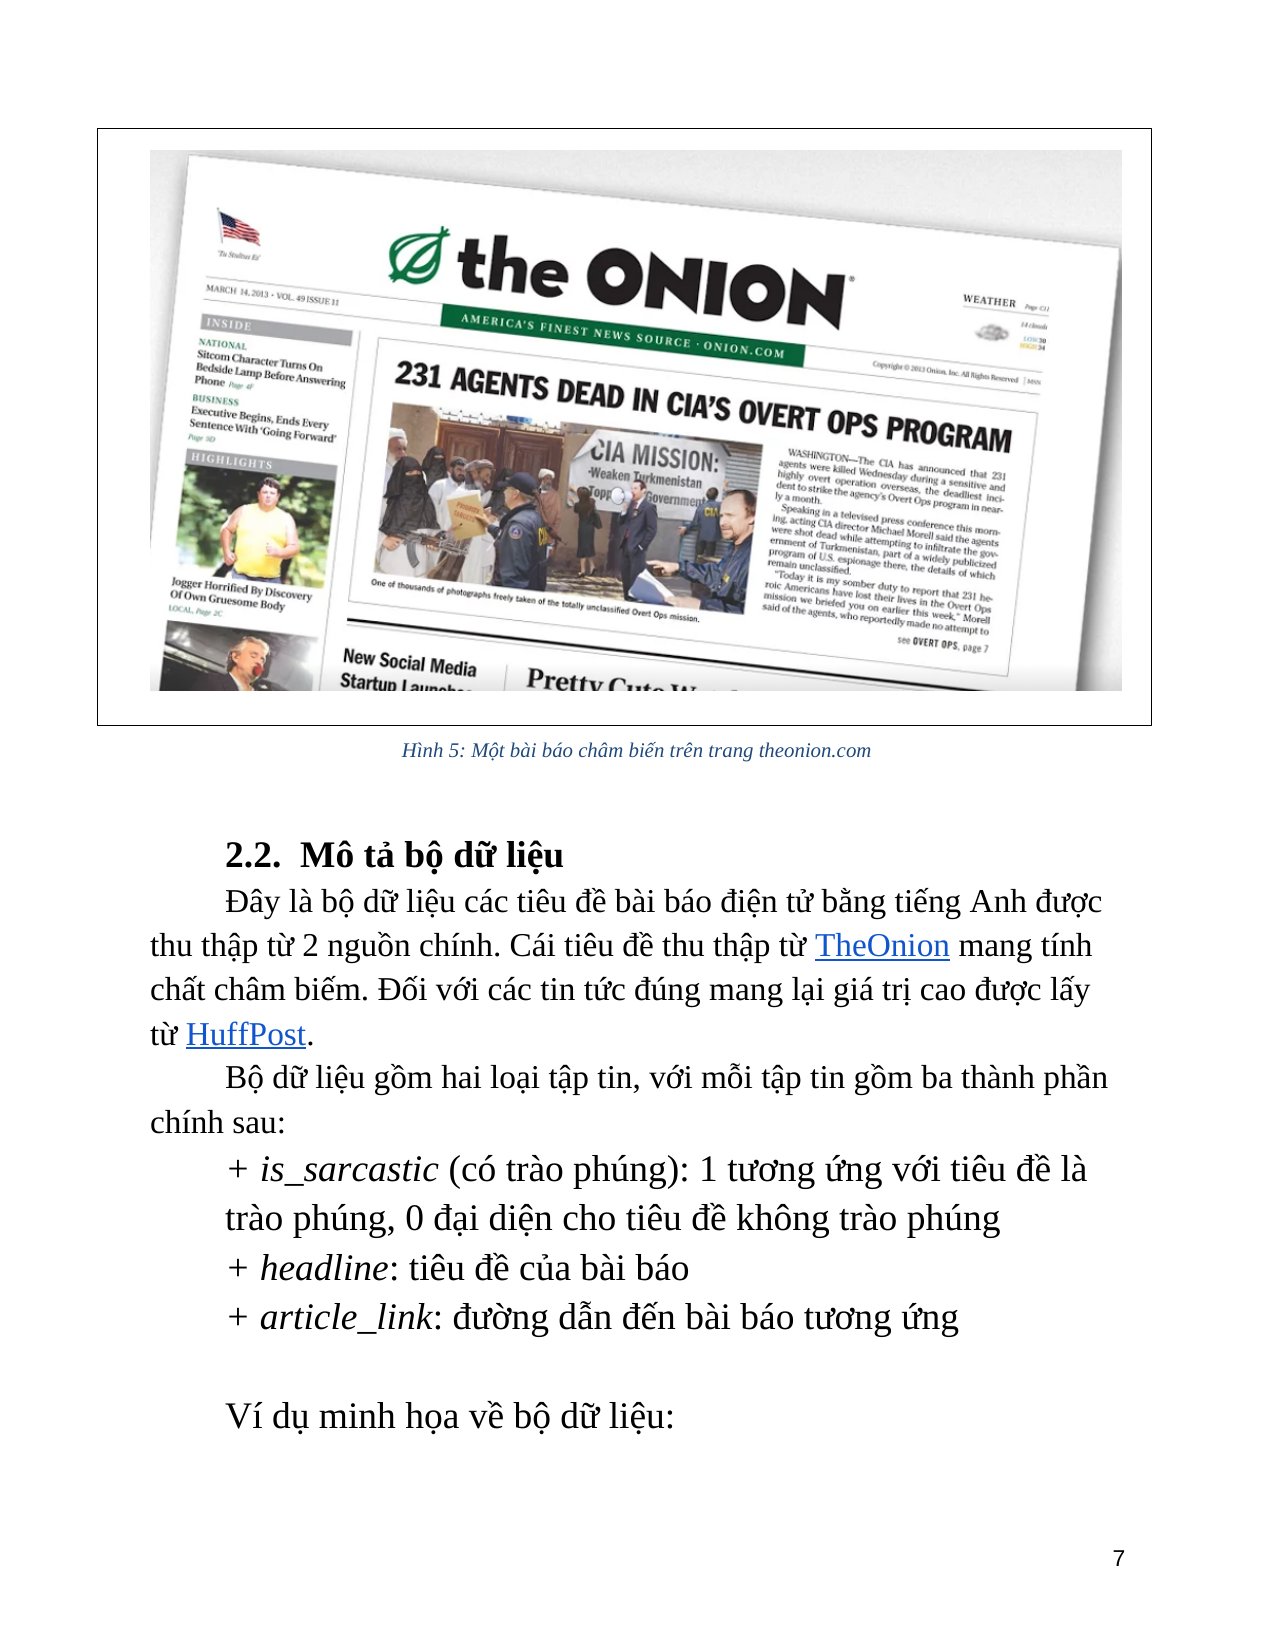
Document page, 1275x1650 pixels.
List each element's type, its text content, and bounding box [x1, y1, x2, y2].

text Bộ dữ liệu gồm hai loại tập tin, với mỗi tập tin gồm ba thành phần chính sau: [150, 1058, 1125, 1140]
text + is_sarcastic (có trào phúng): 1 tương ứng với tiêu đề là trào phúng, 0 đại diện cho tiêu đề không trào phúng [225, 1146, 1125, 1239]
text Đây là bộ dữ liệu các tiêu đề bài báo điện tử bằng tiếng Anh được thu thập từ 2 nguồn chính. Cái tiêu đề thu thập từ TheOnion mang tính chất châm biếm. Đối với các tin tức đúng mang lại giá trị cao được lấy từ HuffPost. [150, 882, 1125, 1052]
text + headline: tiêu đề của bài báo [150, 1245, 1125, 1288]
text + article_link: đường dẫn đến bài báo tương ứng [150, 1295, 1125, 1338]
text Ví dụ minh họa về bộ dữ liệu: [150, 1394, 1125, 1437]
list Mô tả bộ dữ liệu [225, 832, 1125, 875]
picture [150, 150, 1122, 691]
text Hình 5: Một bài báo châm biến trên trang theonion.com [150, 737, 1125, 762]
